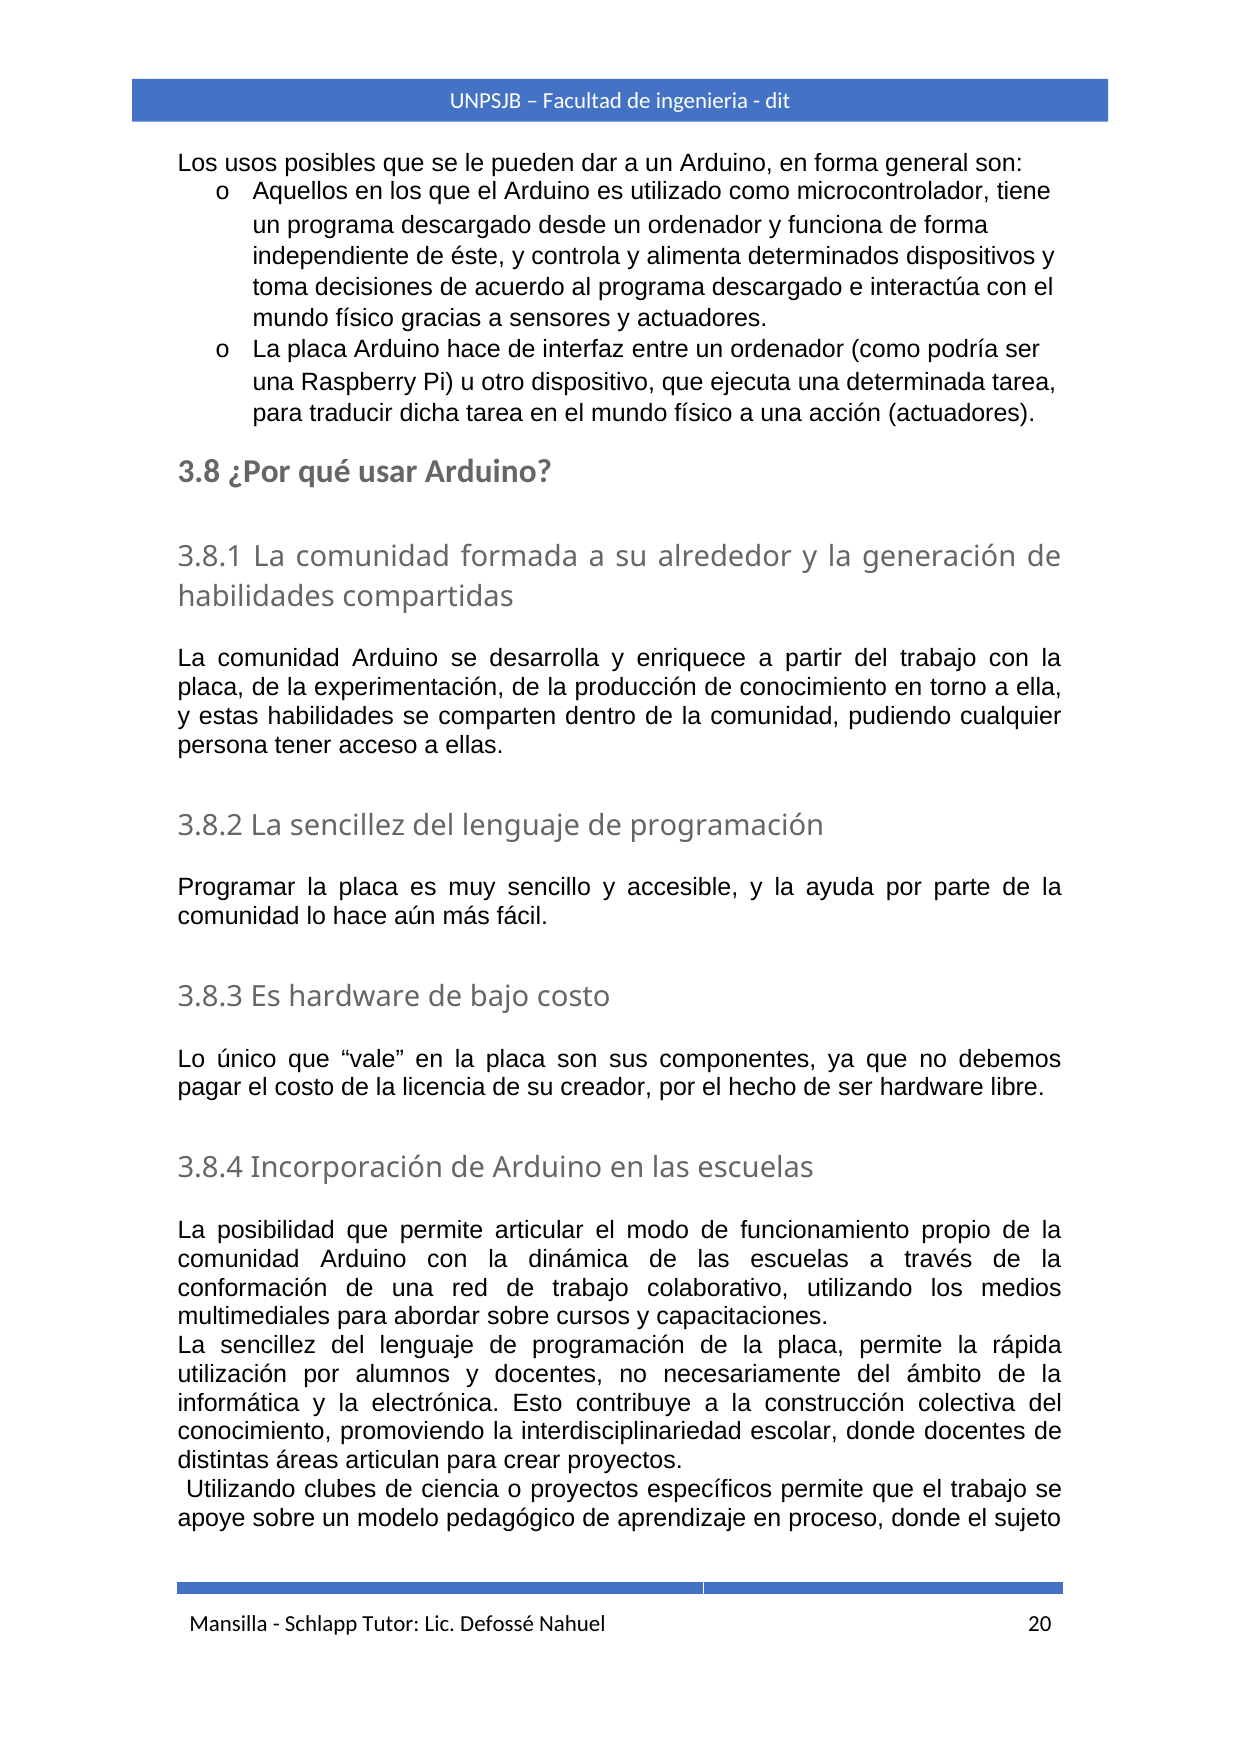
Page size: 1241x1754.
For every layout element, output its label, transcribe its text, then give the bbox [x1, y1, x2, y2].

list La placa Arduino hace de interfaz entre un ordenador (como podría ser una Raspberry Pi) u otro dispositivo, que ejecuta una determinada tarea, para traducir dicha tarea en el mundo físico a una acción (actuadores). [215, 334, 1063, 427]
subtitle 3.8.2 La sencillez del lenguaje de programación [177, 804, 1063, 843]
text La posibilidad que permite articular el modo de funcionamiento propio de la comunidad Arduino con la dinámica de las escuelas a través de la conformación de una red de trabajo colaborativo, utilizando los medios multimediales para abordar sobre cursos y capacitaciones. [177, 1215, 1063, 1330]
subtitle 3.8 ¿Por qué usar Arduino? [177, 450, 1063, 491]
list Aquellos en los que el Arduino es utilizado como microcontrolador, tiene un programa descargado desde un ordenador y funciona de forma independiente de éste, y controla y alimenta determinados dispositivos y toma decisiones de acuerdo al programa descargado e interactúa con el mundo físico gracias a sensores y actuadores. [215, 176, 1063, 331]
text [177, 1474, 1063, 1531]
subtitle 3.8.4 Incorporación de Arduino en las escuelas [177, 1147, 1063, 1186]
text Lo único que “vale” en la placa son sus componentes, ya que no debemos pagar el costo de la licencia de su creador, por el hecho de ser hardware libre. [177, 1044, 1063, 1101]
text La comunidad Arduino se desarrolla y enriquece a partir del trabajo con la placa, de la experimentación, de la producción de conocimiento en torno a ella, y estas habilidades se comparten dentro de la comunidad, pudiendo cualquier persona tener acceso a ellas. [177, 643, 1063, 758]
subtitle 3.8.3 Es hardware de bajo costo [177, 975, 1063, 1015]
text Programar la placa es muy sencillo y accesible, y la ayuda por parte de la comunidad lo hace aún más fácil. [177, 872, 1063, 930]
text La sencillez del lenguaje de programación de la placa, permite la rápida utilización por alumnos y docentes, no necesariamente del ámbito de la informática y la electrónica. Esto contribuye a la construcción colectiva del conocimiento, promoviendo la interdisciplinariedad escolar, donde docentes de distintas áreas articulan para crear proyectos. [177, 1330, 1063, 1474]
subtitle 3.8.1 La comunidad formada a su alrededor y la generación de habilidades compartidas [177, 535, 1063, 615]
text Los usos posibles que se le pueden dar a un Arduino, en forma general son: [177, 148, 1063, 176]
